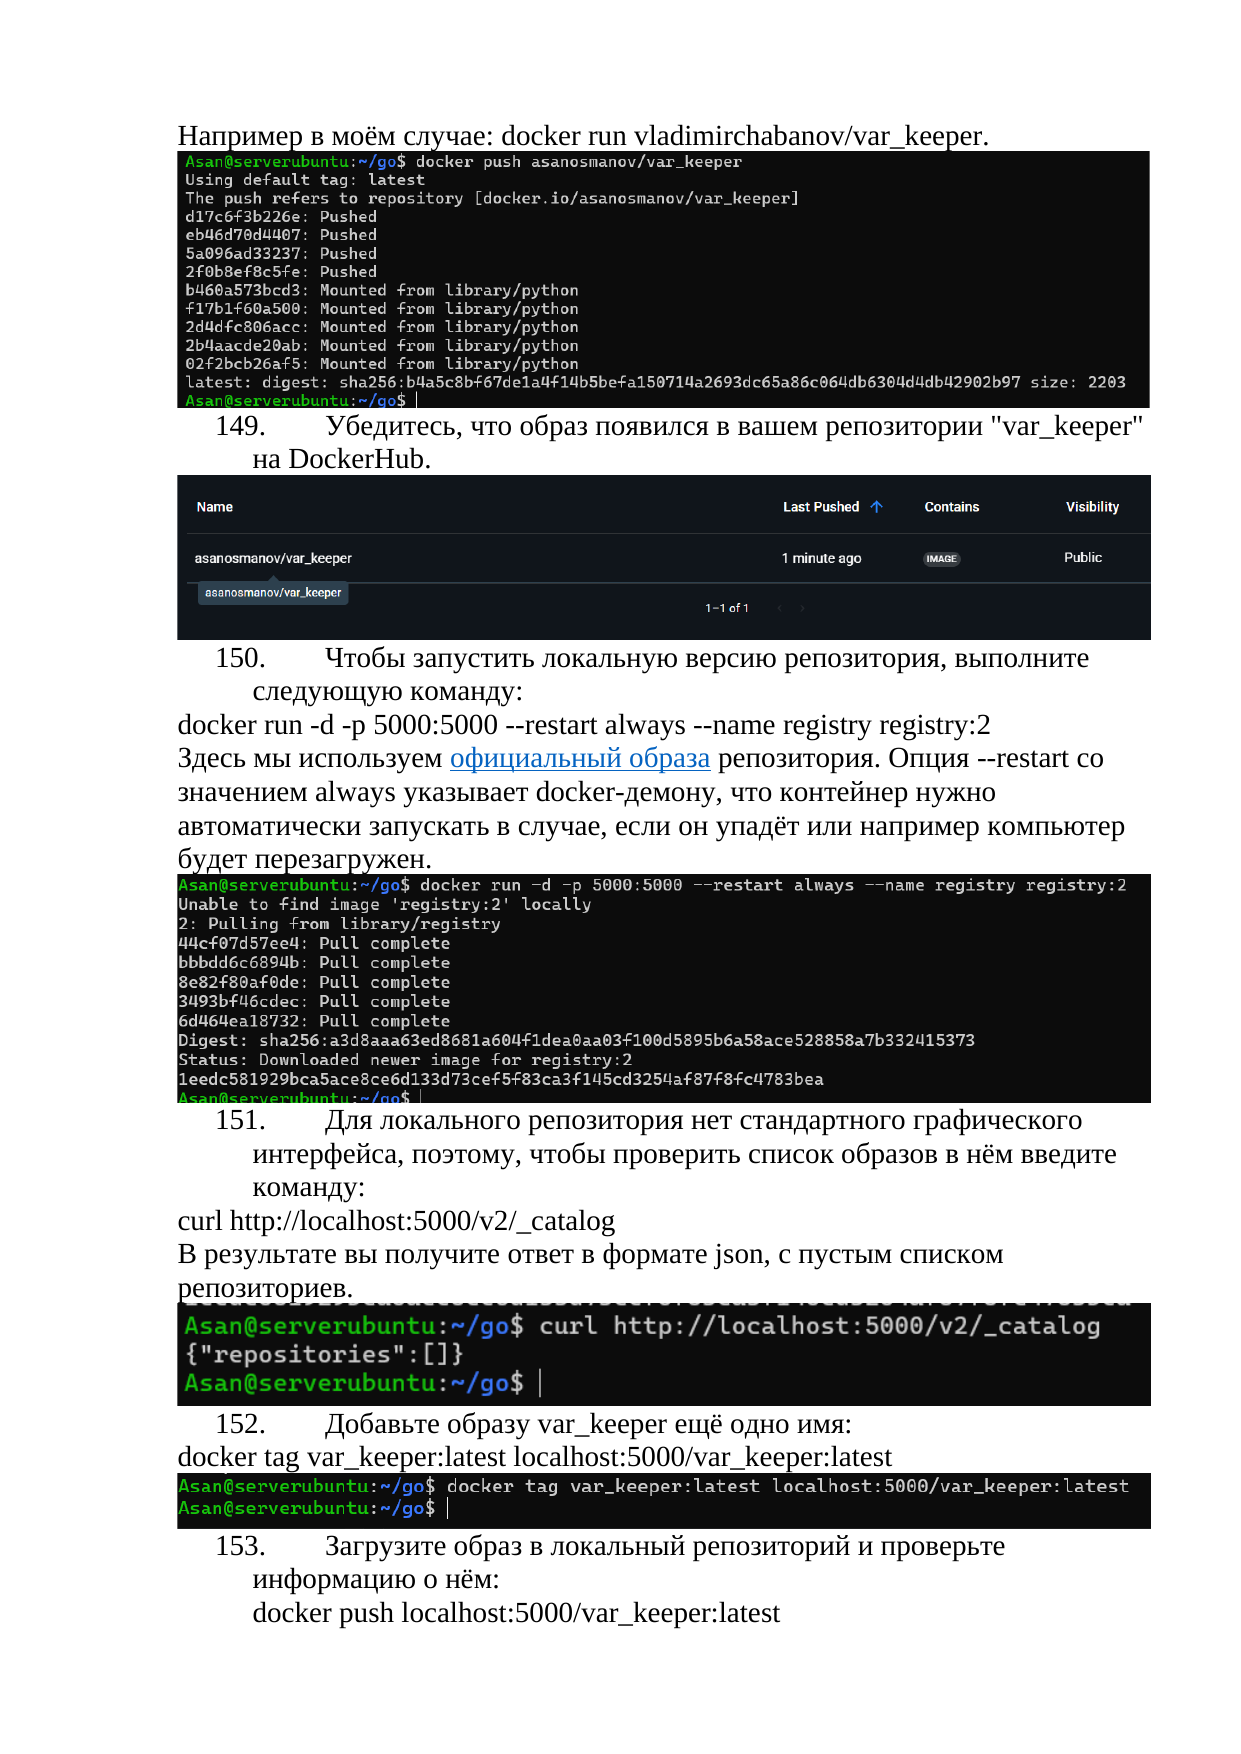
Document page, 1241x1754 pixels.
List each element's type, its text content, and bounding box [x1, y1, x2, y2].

picture [177, 1473, 1151, 1529]
text docker push localhost:5000/var_keeper:latest [252, 1595, 1152, 1629]
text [177, 118, 1152, 408]
list Для локального репозитория нет стандартного графического интерфейса, поэтому, чтобы проверить список образов в нём введите команду: [215, 1102, 1152, 1203]
text curl http://localhost:5000/v2/_catalog [177, 1203, 1152, 1236]
picture [177, 475, 1151, 640]
text docker run -d -p 5000:5000 --restart always --name registry registry:2 [177, 707, 1152, 741]
list Убедитесь, что образ появился в вашем репозитории "var_keeper" на DockerHub. [215, 408, 1152, 475]
picture [177, 151, 1150, 408]
picture [177, 1303, 1151, 1406]
list Чтобы запустить локальную версию репозитория, выполните следующую команду: [215, 640, 1152, 707]
picture [177, 874, 1151, 1103]
list Добавьте образу var_keeper ещё одно имя: [215, 1406, 1152, 1439]
list Загрузите образ в локальный репозиторий и проверьте информацию о нём: [215, 1528, 1152, 1595]
